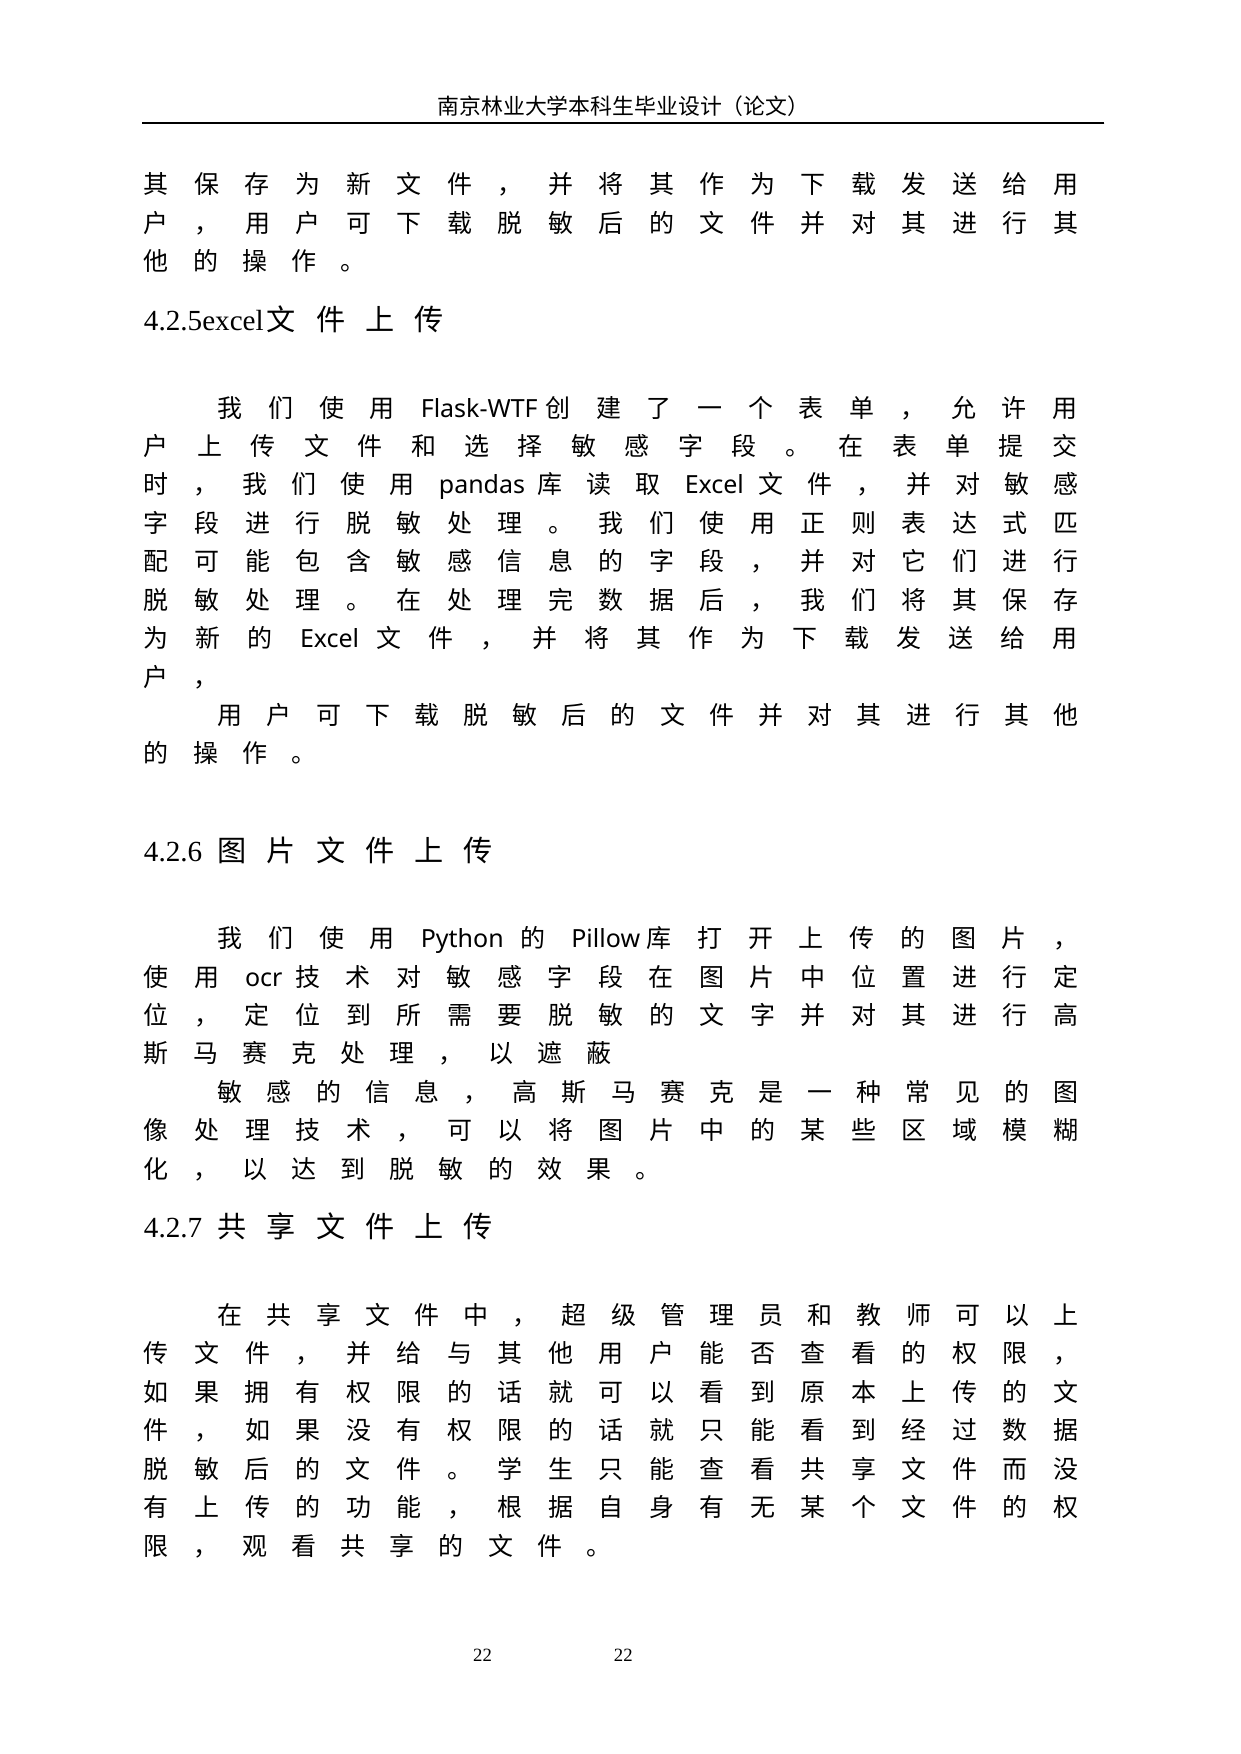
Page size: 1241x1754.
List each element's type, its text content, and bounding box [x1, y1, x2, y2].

subtitle 4.2.7共享文件上传 [144, 1187, 1102, 1263]
subtitle 4.2.5excel文件上传 [144, 279, 1102, 356]
text 我们使用Python的Pillow库打开上传的图片，使用ocr技术对敏感字段在图片中位置进行定位，定位到所需要脱敏的文字并对其进行高斯马赛克处理，以遮蔽 [144, 917, 1102, 1071]
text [144, 164, 1102, 279]
text 敏感的信息，高斯马赛克是一种常见的图像处理技术，可以将图片中的某些区域模糊化，以达到脱敏的效果。 [144, 1071, 1102, 1187]
subtitle 4.2.6图片文件上传 [144, 810, 1102, 887]
text 我们使用Flask-WTF创建了一个表单，允许用户上传文件和选择敏感字段。在表单提交时，我们使用pandas库读取Excel文件，并对敏感字段进行脱敏处理。我们使用正则表达式匹配可能包含敏感信息的字段，并对它们进行脱敏处理。在处理完数据后，我们将其保存为新的Excel文件，并将其作为下载发送给用户， [144, 387, 1102, 694]
text 在共享文件中，超级管理员和教师可以上传文件，并给与其他用户能否查看的权限，如果拥有权限的话就可以看到原本上传的文件，如果没有权限的话就只能看到经过数据脱敏后的文件。学生只能查看共享文件而没有上传的功能，根据自身有无某个文件的权限，观看共享的文件。 [144, 1294, 1102, 1563]
text 用户可下载脱敏后的文件并对其进行其他的操作。 [144, 694, 1102, 771]
